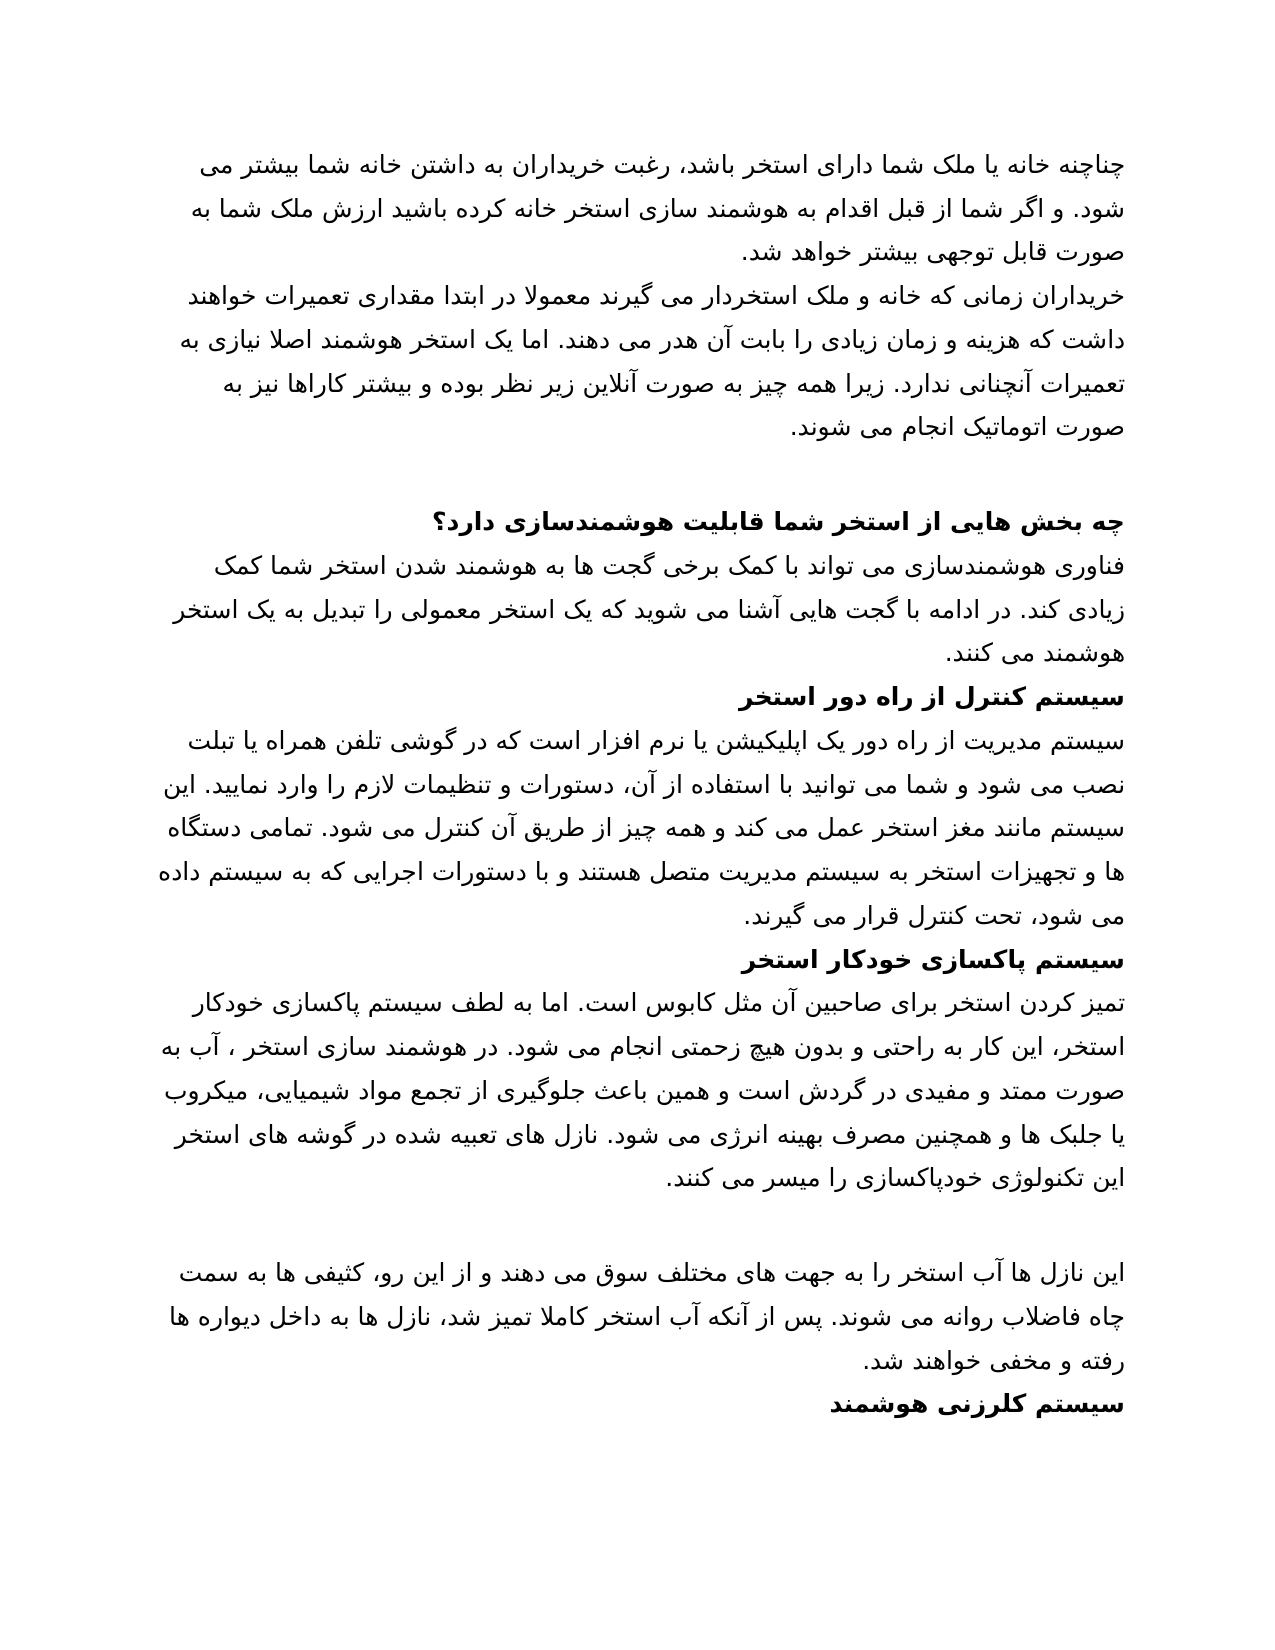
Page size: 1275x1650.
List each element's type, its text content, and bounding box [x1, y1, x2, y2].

text سیستم مدیریت از راه دور یک اپلیکیشن یا نرم افزار است که در گوشی تلفن همراه یا تبلت نصب می شود و شما می توانید با استفاده از آن، دستورات و تنظیمات لازم را وارد نمایید. این سیستم مانند مغز استخر عمل می کند و همه چیز از طریق آن کنترل می شود. تمامی دستگاه ها و تجهیزات استخر به سیستم مدیریت متصل هستند و با دستورات اجرایی که به سیستم داده می شود، تحت کنترل قرار می گیرند. [150, 726, 1125, 930]
text چناچنه خانه یا ملک شما دارای استخر باشد، رغبت خریداران به داشتن خانه شما بیشتر می شود. و اگر شما از قبل اقدام به هوشمند سازی استخر خانه کرده باشید ارزش ملک شما به صورت قابل توجهی بیشتر خواهد شد. [150, 150, 1125, 267]
text خریداران زمانی که خانه و ملک استخردار می گیرند معمولا در ابتدا مقداری تعمیرات خواهند داشت که هزینه و زمان زیادی را بابت آن هدر می دهند. اما یک استخر هوشمند اصلا نیازی به تعمیرات آنچنانی ندارد. زیرا همه چیز به صورت آنلاین زیر نظر بوده و بیشتر کاراها نیز به صورت اتوماتیک انجام می شوند. [150, 281, 1125, 442]
text سیستم پاکسازی خودکار استخر [150, 945, 1125, 974]
text این نازل ها آب استخر را به جهت های مختلف سوق می دهند و از این رو، کثیفی ها به سمت چاه فاضلاب روانه می شوند. پس از آنکه آب استخر کاملا تمیز شد، نازل ها به داخل دیواره ها رفته و مخفی خواهند شد. [150, 1258, 1125, 1375]
text سیستم کلرزنی هوشمند [150, 1389, 1125, 1419]
text فناوری هوشمندسازی می تواند با کمک برخی گجت ها به هوشمند شدن استخر شما کمک زیادی کند. در ادامه با گجت هایی آشنا می شوید که یک استخر معمولی را تبدیل به یک استخر هوشمند می کنند. [150, 551, 1125, 668]
text سیستم کنترل از راه دور استخر [150, 682, 1125, 711]
text چه بخش هایی از استخر شما قابلیت هوشمندسازی دارد؟ [150, 507, 1125, 536]
text تمیز کردن استخر برای صاحبین آن مثل کابوس است. اما به لطف سیستم پاکسازی خودکار استخر، این کار به راحتی و بدون هیچ زحمتی انجام می شود. در هوشمند سازی استخر ، آب به صورت ممتد و مفیدی در گردش است و همین باعث جلوگیری از تجمع مواد شیمیایی، میکروب یا جلبک ها و همچنین مصرف بهینه انرژی می شود. نازل های تعبیه شده در گوشه های استخر این تکنولوژی خودپاکسازی را میسر می کنند. [150, 988, 1125, 1193]
